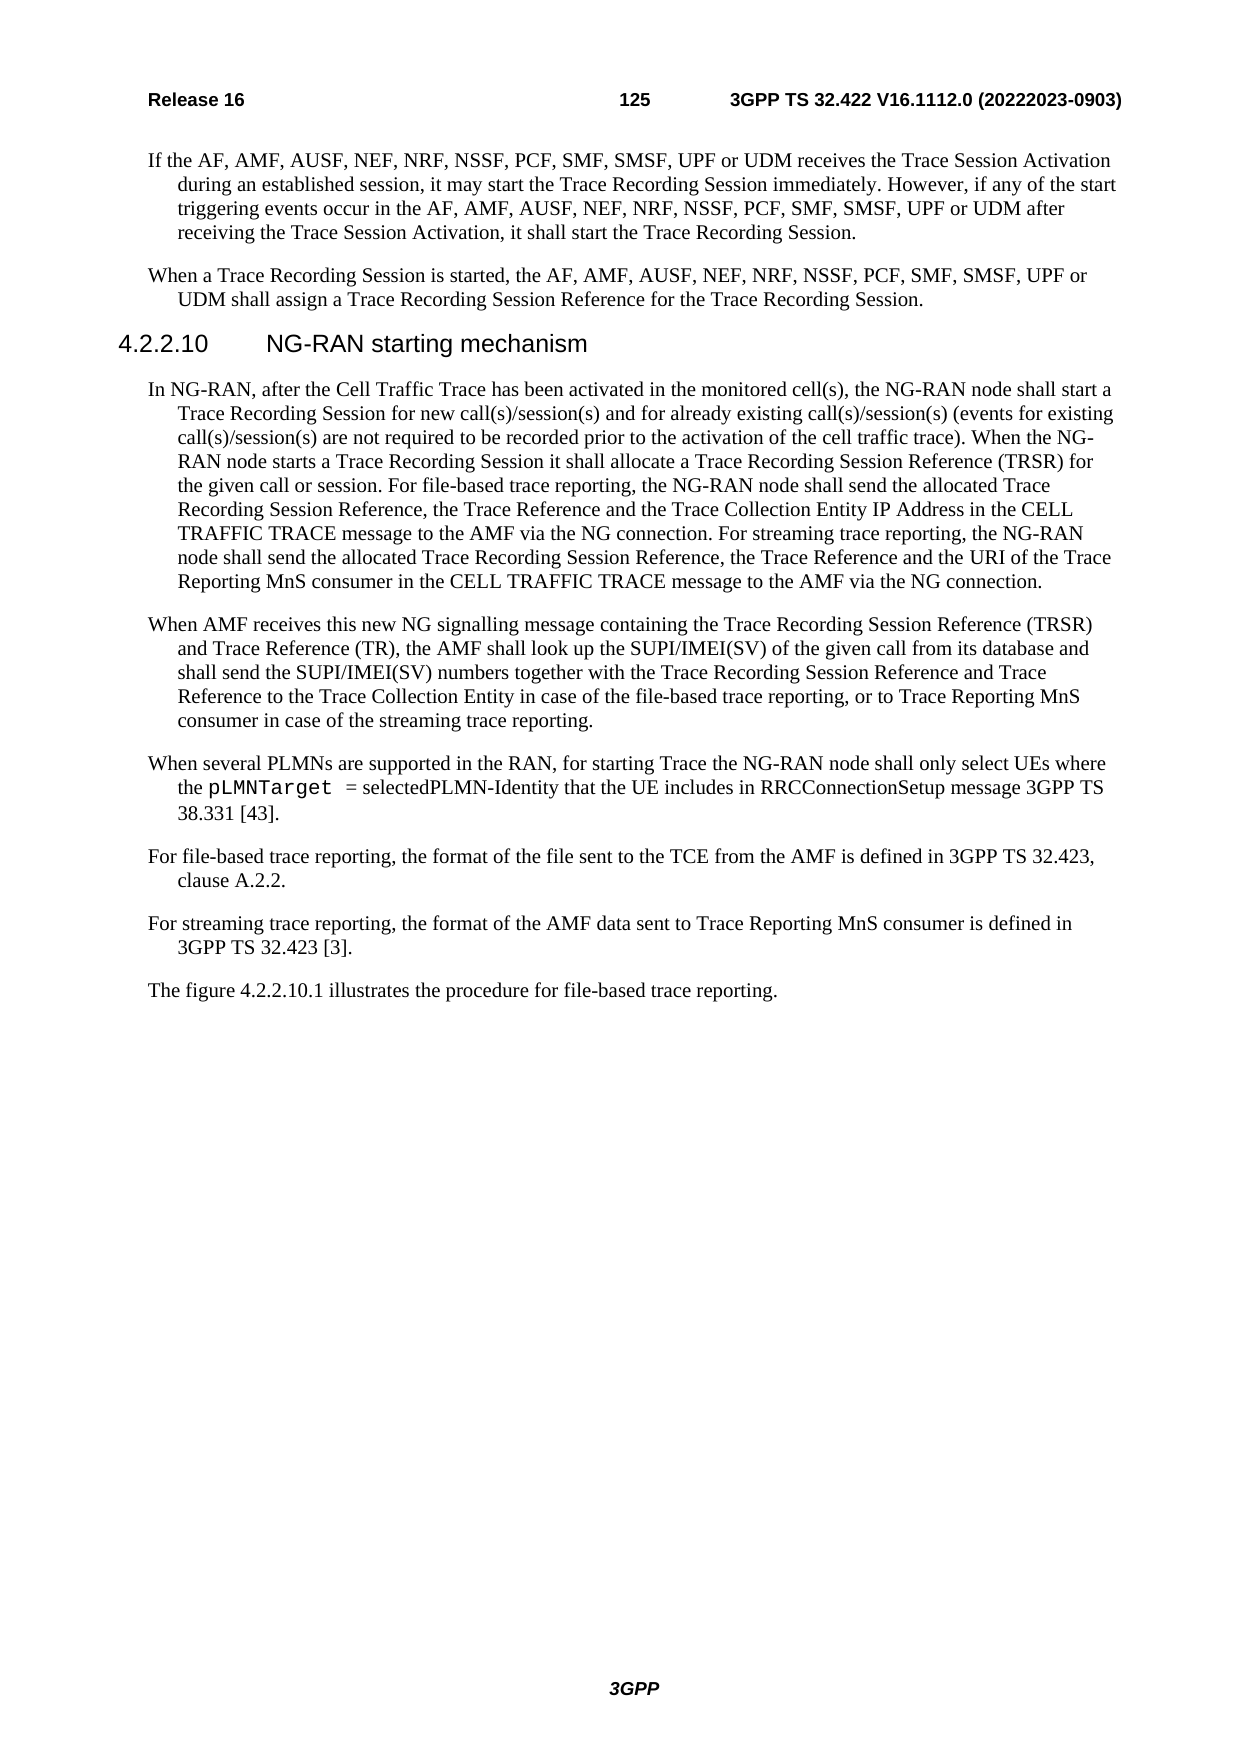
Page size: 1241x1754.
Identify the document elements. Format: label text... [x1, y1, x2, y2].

text If the AF, AMF, AUSF, NEF, NRF, NSSF, PCF, SMF, SMSF, UPF or UDM receives the Trace Session Activation during an established session, it may start the Trace Recording Session immediately. However, if any of the start triggering events occur in the AF, AMF, AUSF, NEF, NRF, NSSF, PCF, SMF, SMSF, UPF or UDM after receiving the Trace Session Activation, it shall start the Trace Recording Session. [148, 147, 1122, 244]
text In NG-RAN, after the Cell Traffic Trace has been activated in the monitored cell(s), the NG-RAN node shall start a Trace Recording Session for new call(s)/session(s) and for already existing call(s)/session(s) (events for existing call(s)/session(s) are not required to be recorded prior to the activation of the cell traffic trace). When the NG-RAN node starts a Trace Recording Session it shall allocate a Trace Recording Session Reference (TRSR) for the given call or session. For file-based trace reporting, the NG-RAN node shall send the allocated Trace Recording Session Reference, the Trace Reference and the Trace Collection Entity IP Address in the CELL TRAFFIC TRACE message to the AMF via the NG connection. For streaming trace reporting, the NG-RAN node shall send the allocated Trace Recording Session Reference, the Trace Reference and the URI of the Trace Reporting MnS consumer in the CELL TRAFFIC TRACE message to the AMF via the NG connection. [148, 377, 1122, 593]
text When AMF receives this new NG signalling message containing the Trace Recording Session Reference (TRSR) and Trace Reference (TR), the AMF shall look up the SUPI/IMEI(SV) of the given call from its database and shall send the SUPI/IMEI(SV) numbers together with the Trace Recording Session Reference and Trace Reference to the Trace Collection Entity in case of the file-based trace reporting, or to Trace Reporting MnS consumer in case of the streaming trace reporting. [148, 612, 1122, 732]
text When several PLMNs are supported in the RAN, for starting Trace the NG-RAN node shall only select UEs where the pLMNTarget = selectedPLMN-Identity that the UE includes in RRCConnectionSetup message 3GPP TS 38.331 [43]. [148, 751, 1122, 825]
text The figure 4.2.2.10.1 illustrates the procedure for file-based trace reporting. [148, 978, 1122, 1002]
text For streaming trace reporting, the format of the AMF data sent to Trace Reporting MnS consumer is defined in 3GPP TS 32.423 [3]. [148, 911, 1122, 959]
text When a Trace Recording Session is started, the AF, AMF, AUSF, NEF, NRF, NSSF, PCF, SMF, SMSF, UPF or UDM shall assign a Trace Recording Session Reference for the Trace Recording Session. [148, 262, 1122, 311]
subtitle 4.2.2.10 NG-RAN starting mechanism [118, 329, 1122, 358]
text For file-based trace reporting, the format of the file sent to the TCE from the AMF is defined in 3GPP TS 32.423, clause A.2.2. [148, 844, 1122, 892]
